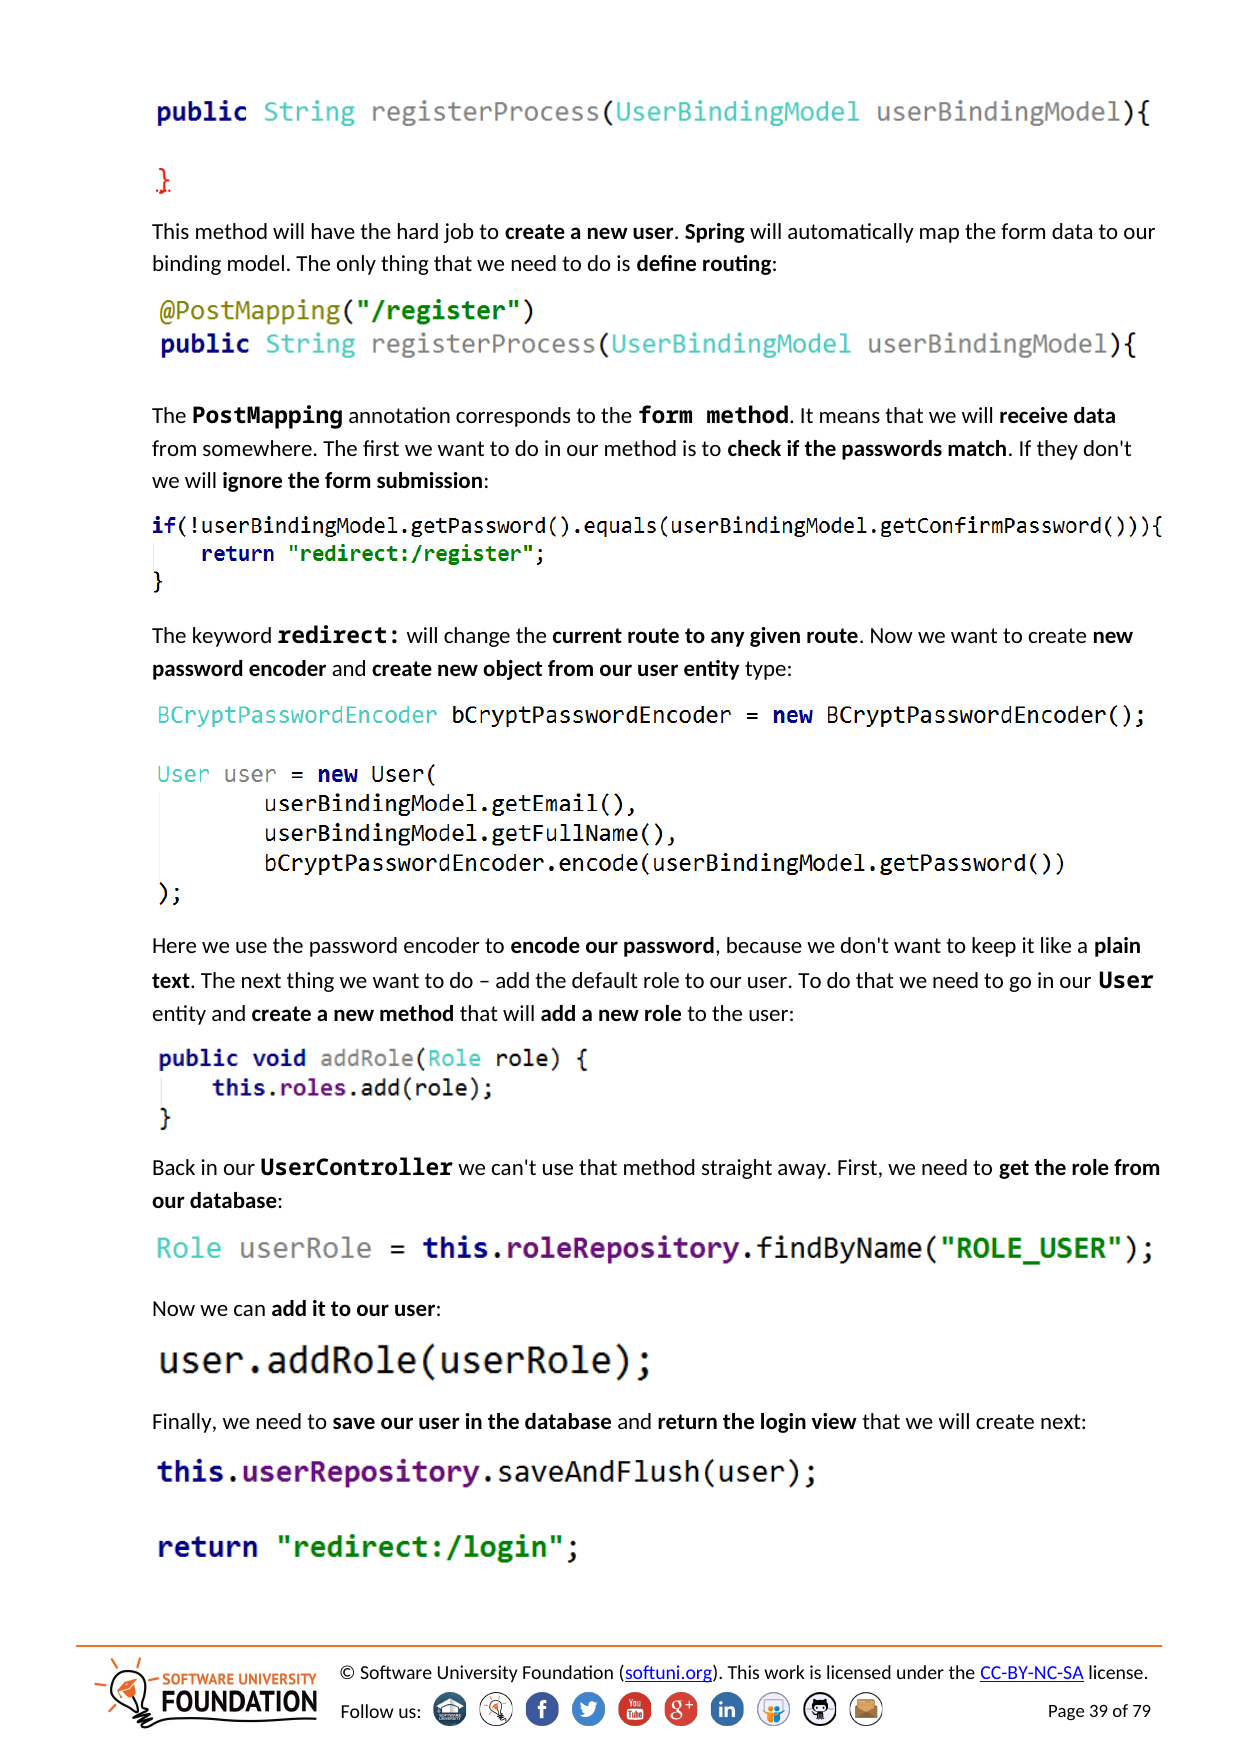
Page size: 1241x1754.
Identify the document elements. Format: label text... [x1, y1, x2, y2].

picture [151, 1338, 667, 1391]
picture [151, 95, 1165, 201]
picture [572, 1692, 605, 1726]
picture [151, 699, 1151, 915]
picture [433, 1692, 467, 1726]
picture [525, 1692, 559, 1726]
picture [664, 1692, 698, 1726]
picture [151, 293, 1151, 382]
picture [151, 1451, 849, 1582]
text The PostMapping annotation corresponds to the form method. It means that we will receive data from somewhere. The first we want to do in our method is to check if the passwords match. If they don't we will ignore the form submission: [152, 399, 1163, 494]
picture [151, 1231, 1162, 1277]
picture [710, 1692, 744, 1726]
text The keyword redirect: will change the current route to any given route. Now we want to create new password encoder and create new object from our user entity type: [152, 619, 1163, 682]
picture [757, 1692, 790, 1726]
text This method will have the hard job to create a new user. Spring will automatically map the form data to our binding model. The only thing that we need to do is define routing: [152, 217, 1163, 277]
picture [479, 1692, 513, 1726]
text Here we use the password encoder to encode our password, because we don't want to keep it like a plain text. The next thing we want to do – add the default role to our user. To do that we need to go in our User entity and create a new method that will add a new role to the user: [152, 931, 1163, 1027]
text Finally, we need to save our user in the database and return the login view that we will create next: [152, 1407, 1163, 1435]
text Now we can add it to our user: [152, 1294, 1163, 1322]
text Back in our UserController we can't use that method straight away. First, we need to get the role from our database: [152, 1151, 1163, 1215]
picture [151, 1044, 599, 1135]
picture [803, 1692, 837, 1726]
picture [618, 1692, 652, 1726]
picture [151, 511, 1170, 603]
picture [93, 1656, 317, 1729]
picture [849, 1692, 883, 1726]
